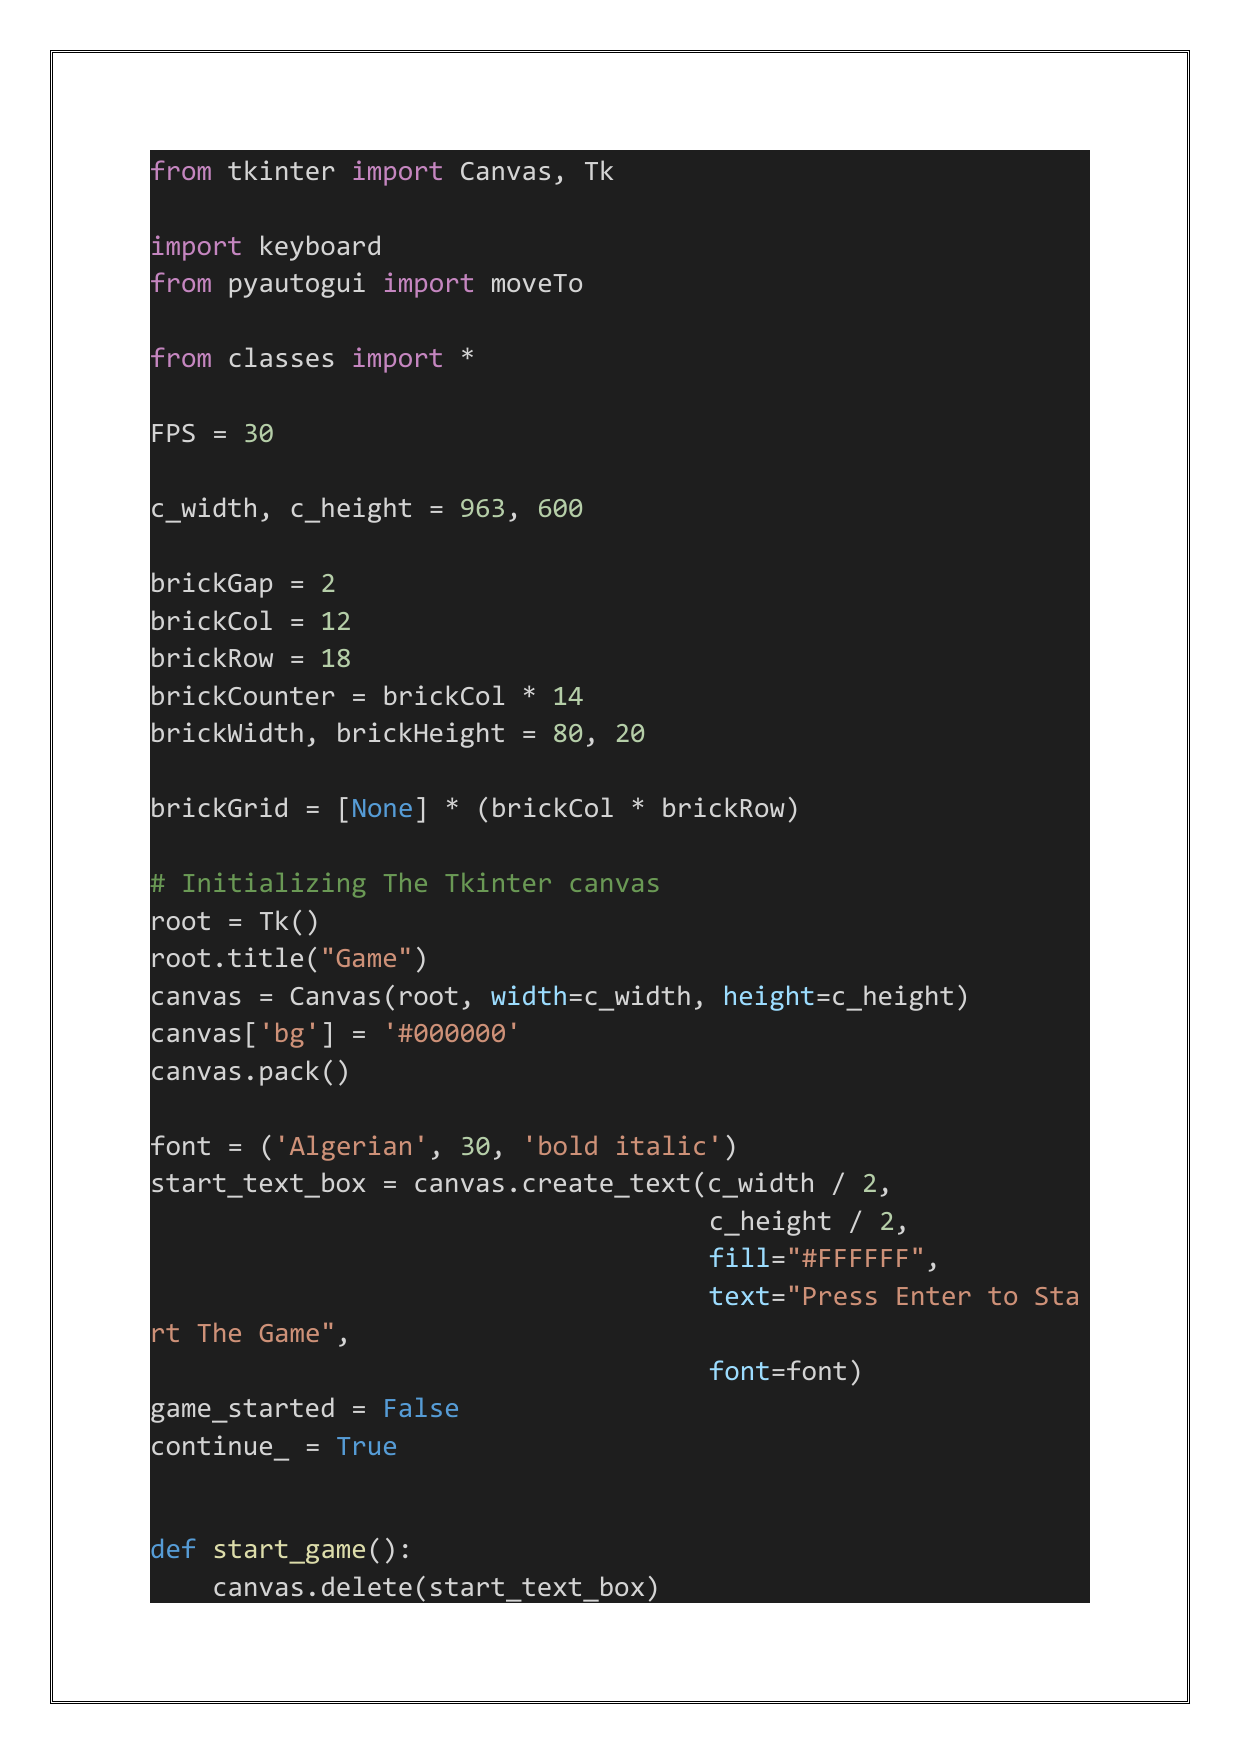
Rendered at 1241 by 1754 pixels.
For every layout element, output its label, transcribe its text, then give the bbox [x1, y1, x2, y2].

text brickRow = 18 [150, 637, 1090, 675]
text canvas = Canvas(root, width=c_width, height=c_height) [150, 975, 1090, 1012]
text brickCol = 12 [150, 600, 1090, 637]
text c_width, c_height = 963, 600 [150, 487, 1090, 525]
text start_text_box = canvas.create_text(c_width / 2, [150, 1162, 1090, 1200]
text root.title("Game") [150, 937, 1090, 975]
text text="Press Enter to Start The Game", [150, 1275, 1090, 1350]
text root = Tk() [150, 900, 1090, 937]
text c_height / 2, [150, 1200, 1090, 1237]
text brickGrid = [None] * (brickCol * brickRow) [150, 787, 1090, 825]
text game_started = False [150, 1387, 1090, 1425]
text canvas.delete(start_text_box) [150, 1566, 1090, 1603]
text import keyboard [150, 225, 1090, 262]
text brickGap = 2 [150, 562, 1090, 600]
text # Initializing The Tkinter canvas [150, 862, 1090, 900]
text canvas['bg'] = '#000000' [150, 1012, 1090, 1050]
text from tkinter import Canvas, Tk [150, 150, 1090, 187]
text continue_ = True [150, 1425, 1090, 1462]
text FPS = 30 [150, 412, 1090, 450]
text brickWidth, brickHeight = 80, 20 [150, 712, 1090, 750]
text font = ('Algerian', 30, 'bold italic') [150, 1125, 1090, 1162]
text fill="#FFFFFF", [150, 1237, 1090, 1275]
text brickCounter = brickCol * 14 [150, 675, 1090, 712]
text from classes import * [150, 337, 1090, 375]
text canvas.pack() [150, 1050, 1090, 1087]
text from pyautogui import moveTo [150, 262, 1090, 300]
text font=font) [150, 1350, 1090, 1387]
text def start_game(): [150, 1528, 1090, 1566]
